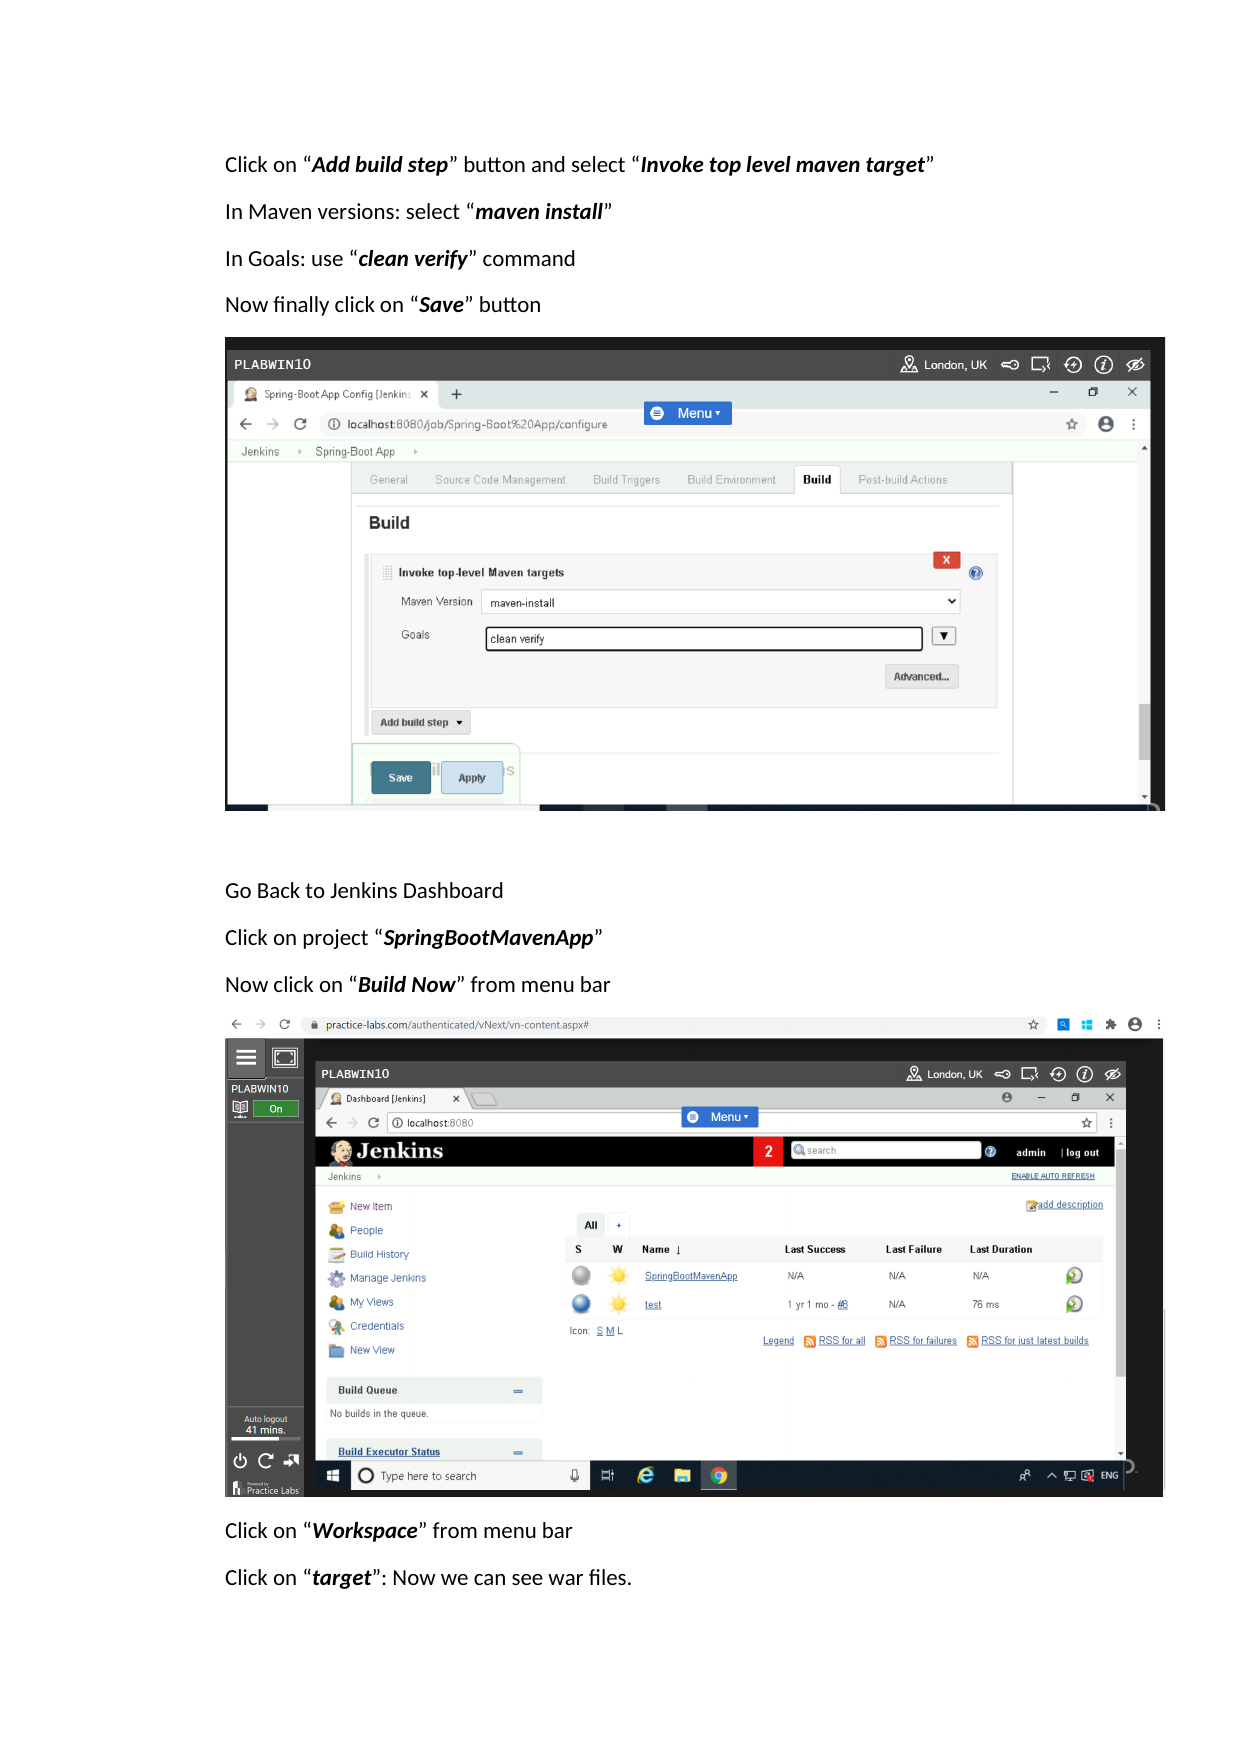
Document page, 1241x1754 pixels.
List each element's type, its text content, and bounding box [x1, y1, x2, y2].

text Click on “Add build step” button and select “Invoke top level maven target” [225, 150, 1090, 178]
text Go Back to Jenkins Dashboard [225, 876, 1090, 904]
text Now click on “Build Now” from menu bar [225, 970, 1090, 998]
picture [225, 337, 1166, 811]
text Click on “Workspace” from menu bar [225, 1516, 1090, 1544]
text In Goals: use “clean verify” command [225, 244, 1090, 272]
picture [225, 1017, 1166, 1497]
text In Maven versions: select “maven install” [225, 197, 1090, 225]
text Click on “target”: Now we can see war files. [225, 1563, 1090, 1591]
text Now finally click on “Save” button [225, 291, 1090, 319]
text Click on project “SpringBootMavenApp” [225, 923, 1090, 951]
